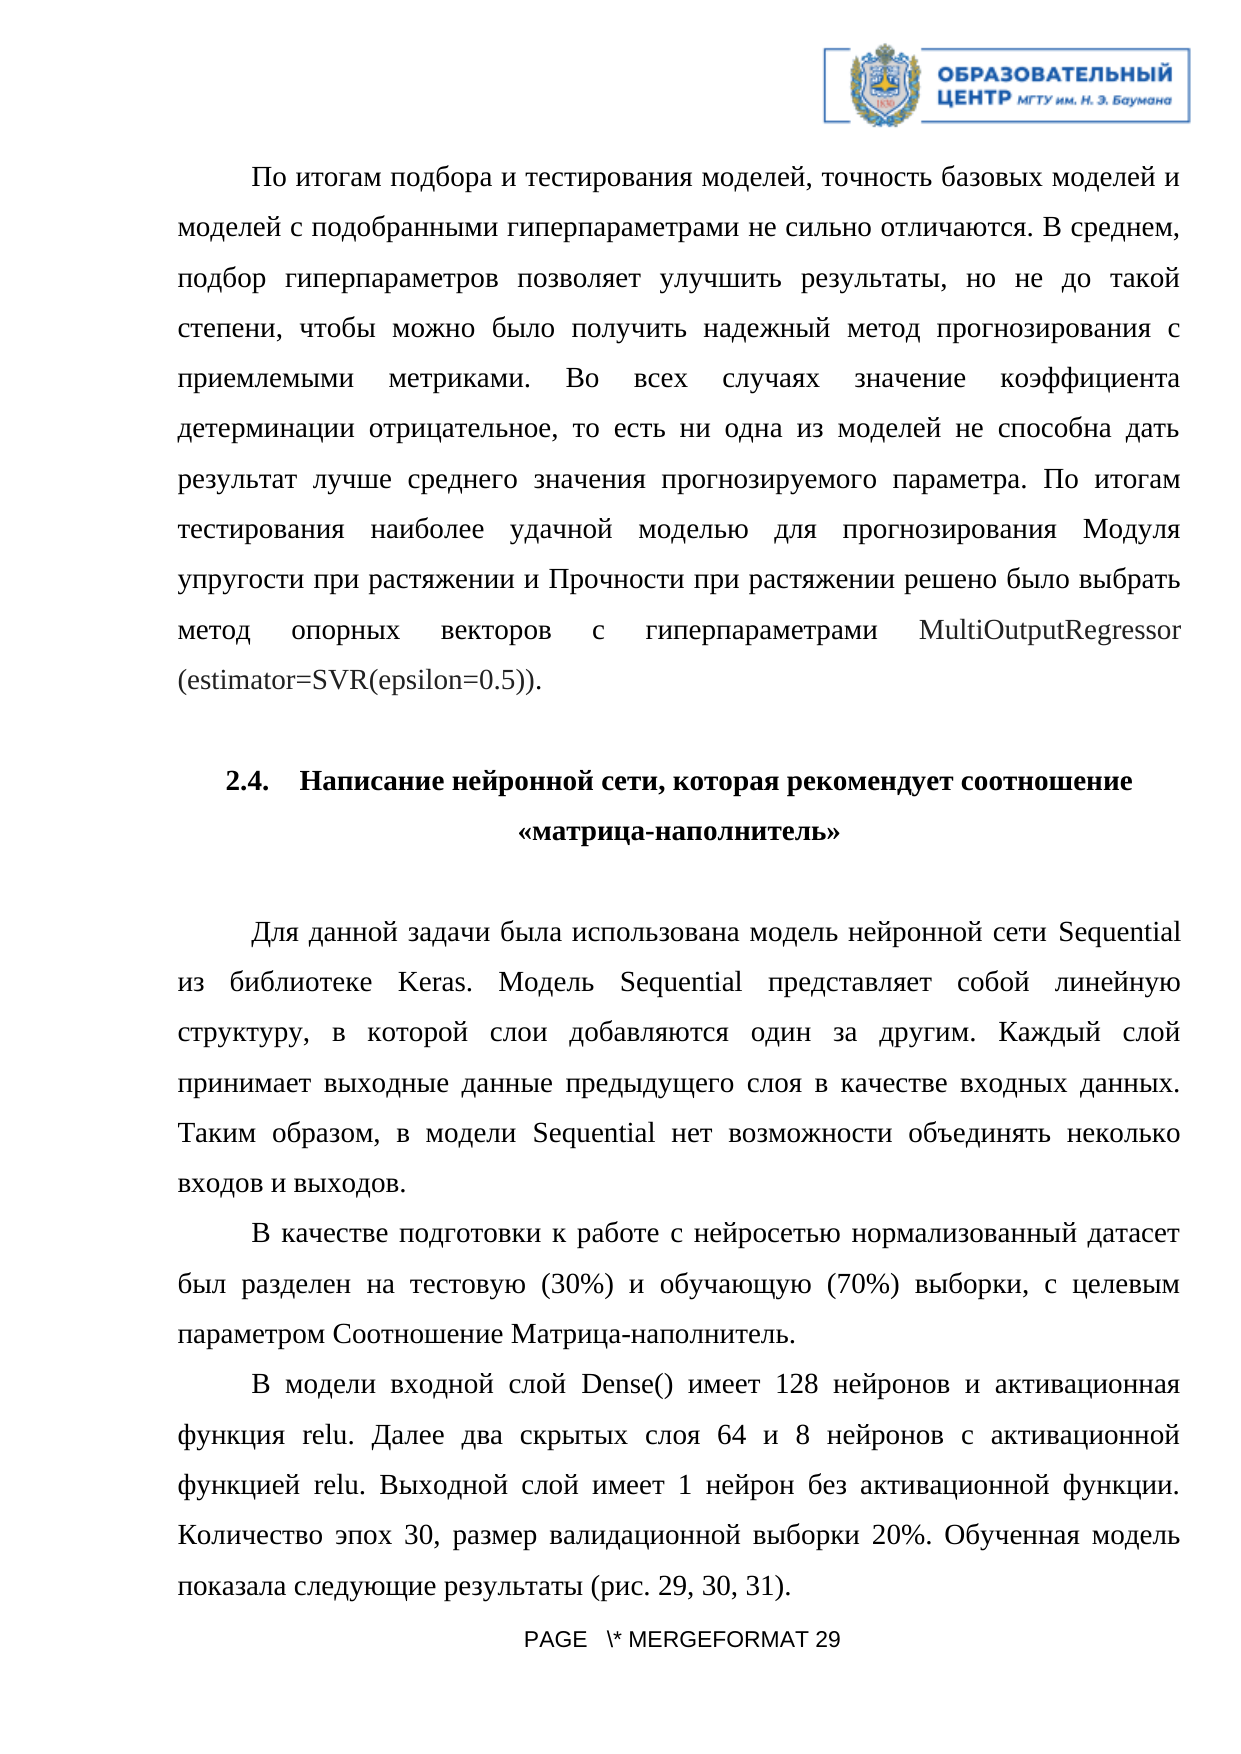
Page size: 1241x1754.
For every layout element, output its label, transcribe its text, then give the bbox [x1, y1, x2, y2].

list По итогам подбора и тестирования моделей, точность базовых моделей и моделей с подобранными гиперпараметрами не сильно отличаются. В среднем, подбор гиперпараметров позволяет улучшить результаты, но не до такой степени, чтобы можно было получить надежный метод прогнозирования с приемлемыми метриками. Во всех случаях значение коэффициента детерминации отрицательное, то есть ни одна из моделей не способна дать результат лучше среднего значения прогнозируемого параметра. По итогам тестирования наиболее удачной моделью для прогнозирования Модуля упругости при растяжении и Прочности при растяжении решено было выбрать метод опорных векторов с гиперпараметрами MultiOutputRegressor (estimator=SVR(epsilon=0.5)). [177, 118, 1181, 696]
list Написание нейронной сети, которая рекомендует соотношение «матрица-наполнитель» [177, 763, 1181, 847]
list Для данной задачи была использована модель нейронной сети Sequential из библиотеке Keras. Модель Sequential представляет собой линейную структуру, в которой слои добавляются один за другим. Каждый слой принимает выходные данные предыдущего слоя в качестве входных данных. Таким образом, в модели Sequential нет возможности объединять неколько входов и выходов. [177, 914, 1181, 1199]
list В модели входной слой Dense() имеет 128 нейронов и активационная функция relu. Далее два скрытых слоя 64 и 8 нейронов с активационной функцией relu. Выходной слой имеет 1 нейрон без активационной функции. Количество эпох 30, размер валидационной выборки 20%. Обученная модель показала следующие результаты (рис. 29, 30, 31). [177, 1367, 1181, 1601]
picture [793, 20, 1240, 143]
list В качестве подготовки к работе с нейросетью нормализованный датасет был разделен на тестовую (30%) и обучающую (70%) выборки, с целевым параметром Соотношение Матрица-наполнитель. [177, 1216, 1181, 1350]
